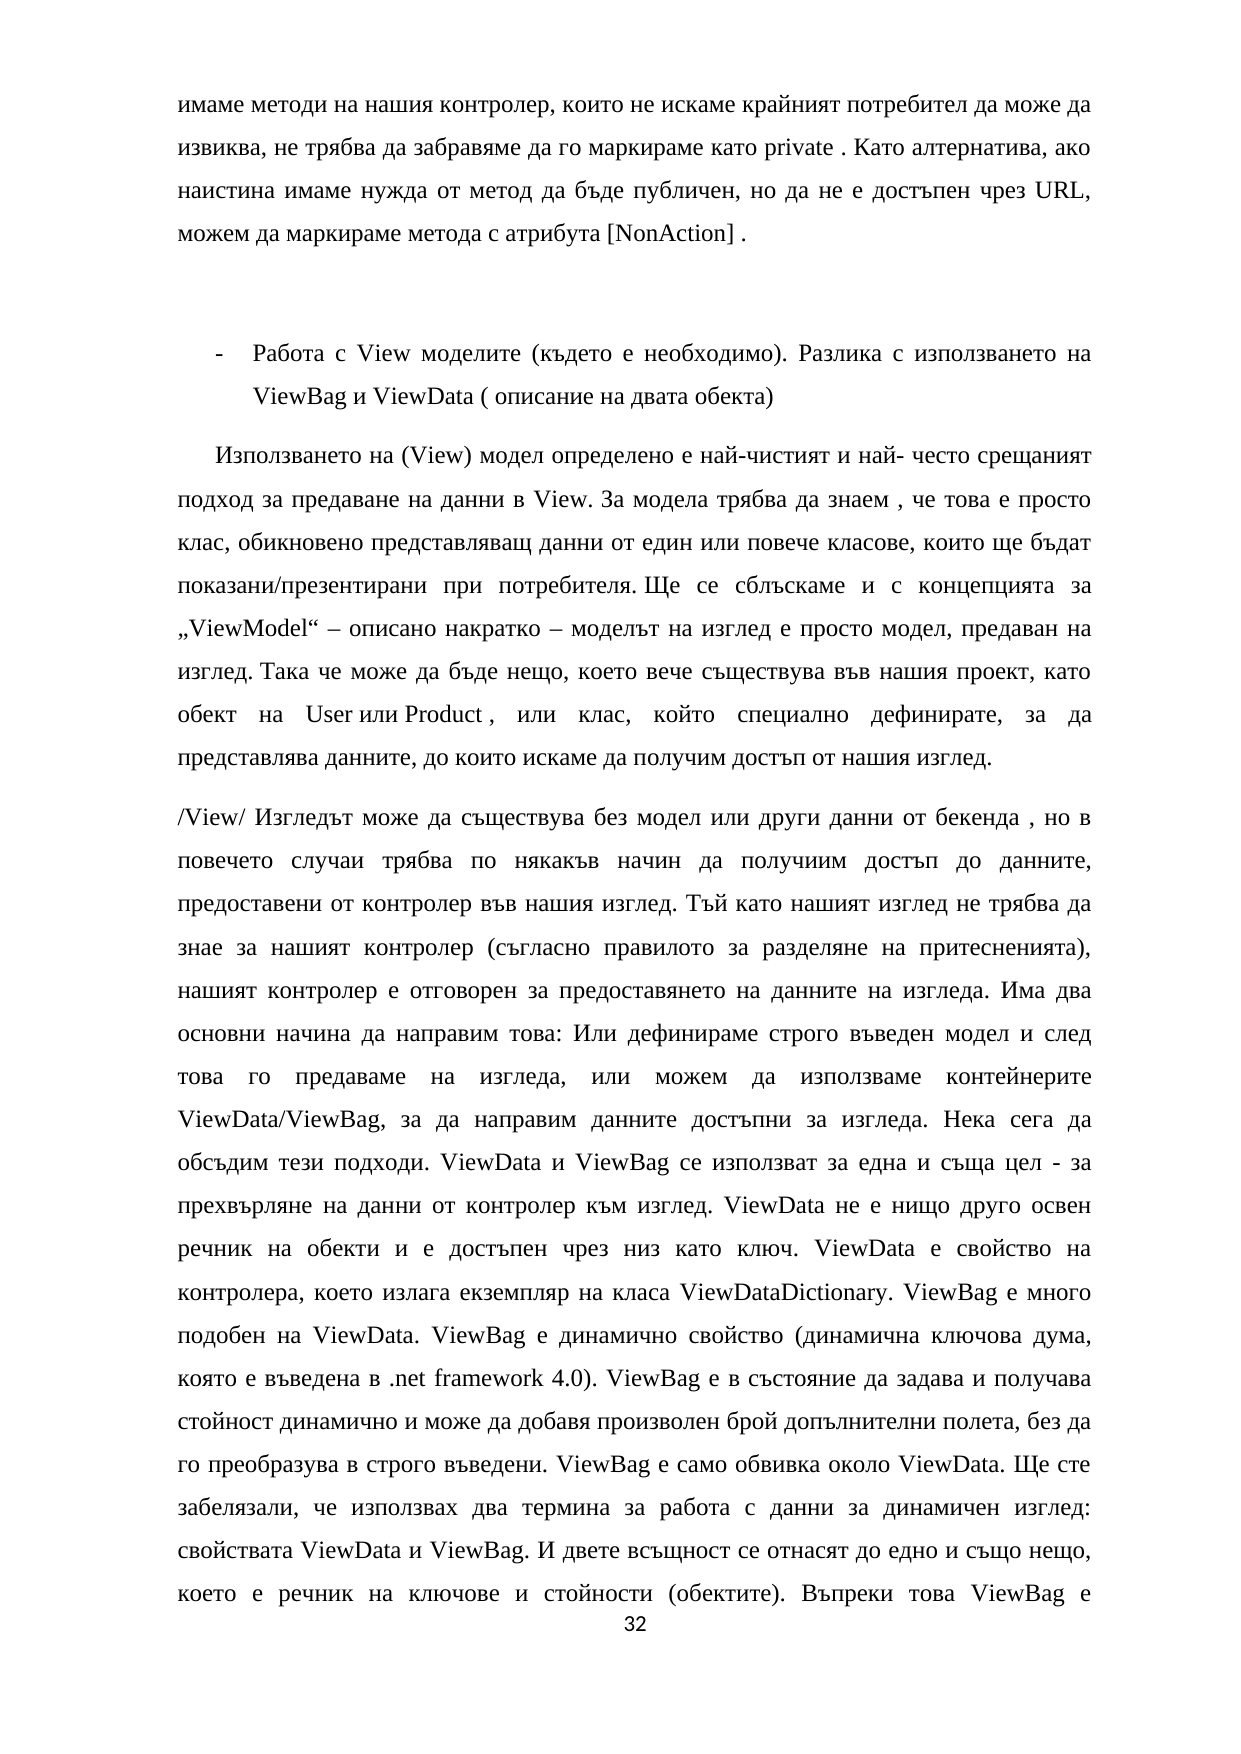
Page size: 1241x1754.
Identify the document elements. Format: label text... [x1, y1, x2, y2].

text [177, 89, 1092, 247]
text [177, 802, 1092, 1607]
list Работа с View моделите (където е необходимо). Разлика с използването на ViewBag и ViewData ( описание на двата обекта) [215, 338, 1092, 409]
text Използването на (View) модел определено е най-чистият и най- често срещаният подход за предаване на данни в View. За модела трябва да знаем , че това е просто клас, обикновено представляващ данни от един или повече класове, които ще бъдат показани/презентирани при потребителя. Ще се сблъскаме и с концепцията за „ViewModel“ – описано накратко – моделът на изглед е просто модел, предаван на изглед. Така че може да бъде нещо, което вече съществува във нашия проект, като обект на User или Product , или клас, който специално дефинирате, за да представлява данните, до които искаме да получим достъп от нашия изглед. [177, 441, 1092, 771]
